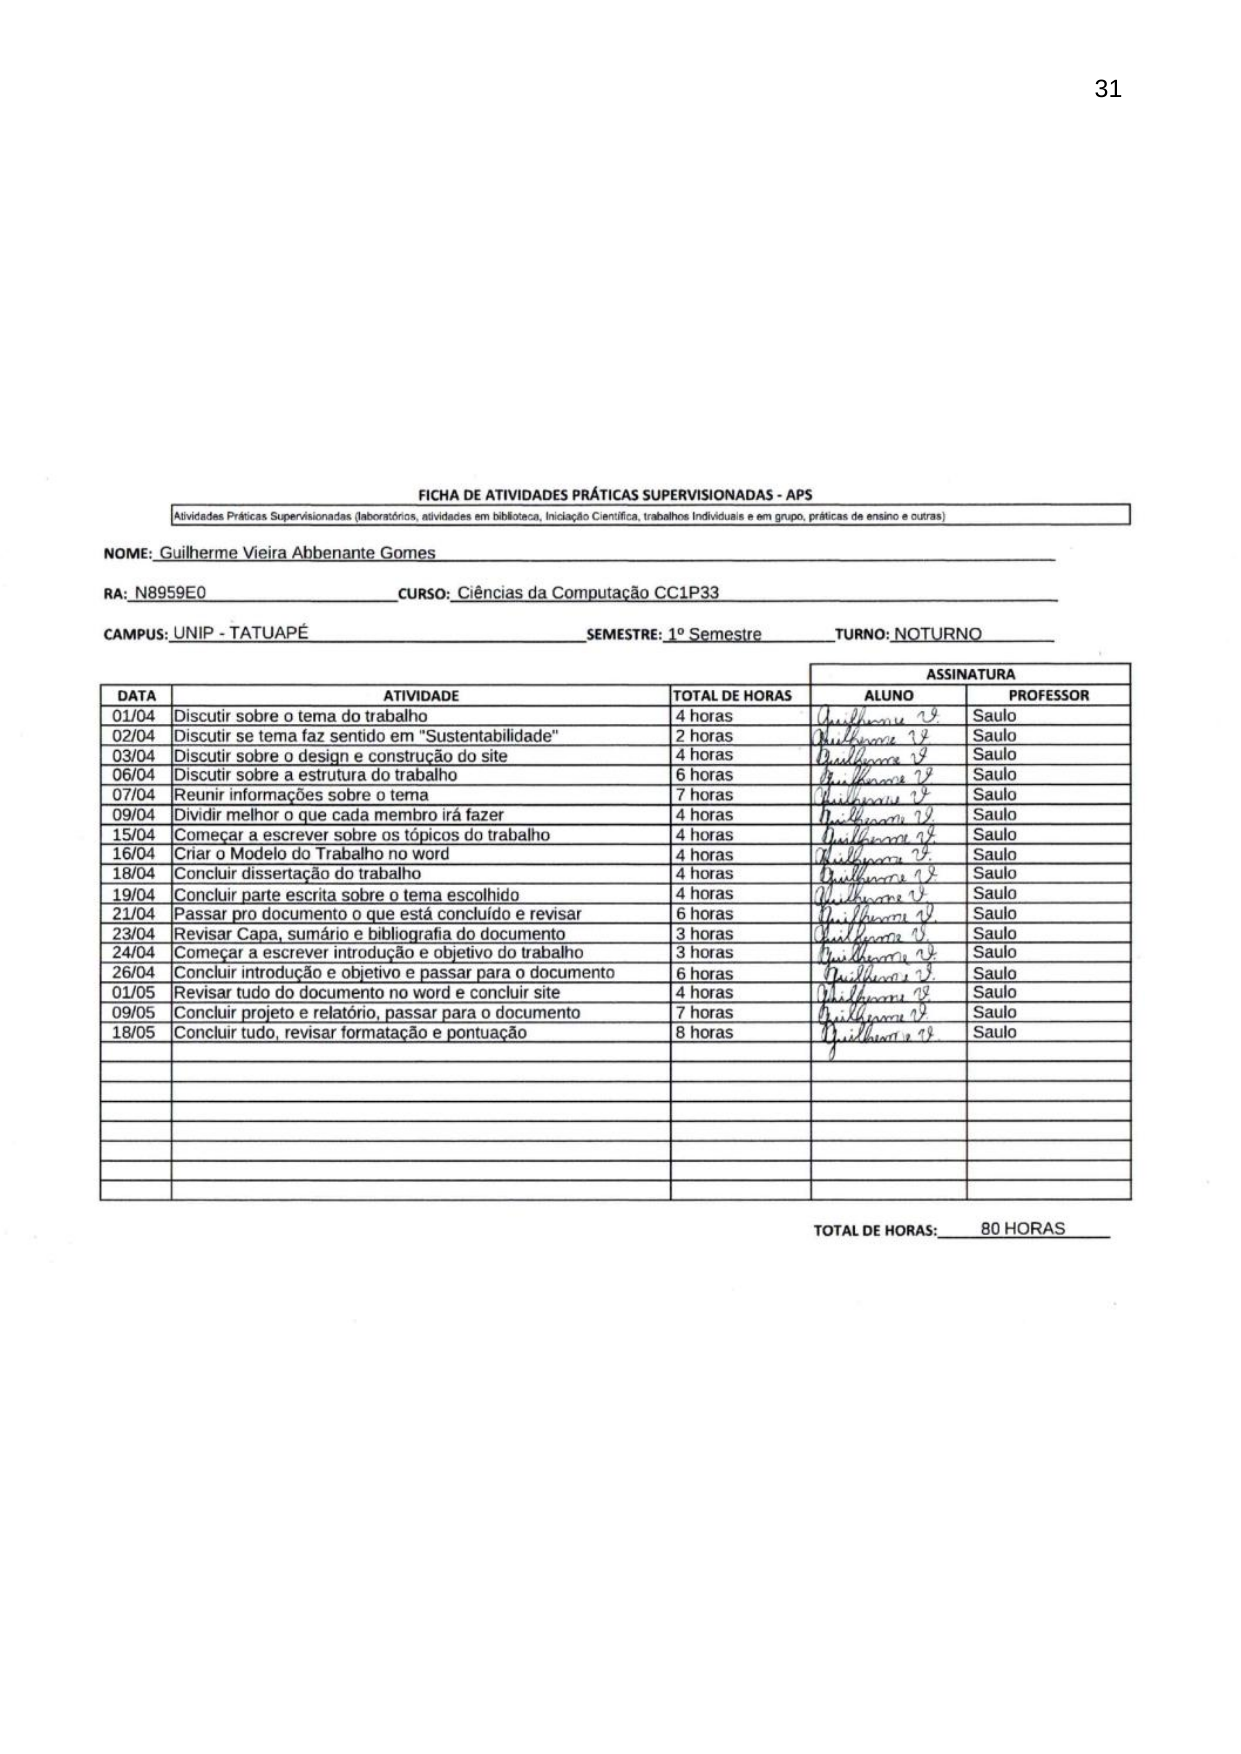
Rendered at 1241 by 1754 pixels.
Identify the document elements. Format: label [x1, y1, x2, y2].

picture [0, 446, 1240, 1324]
